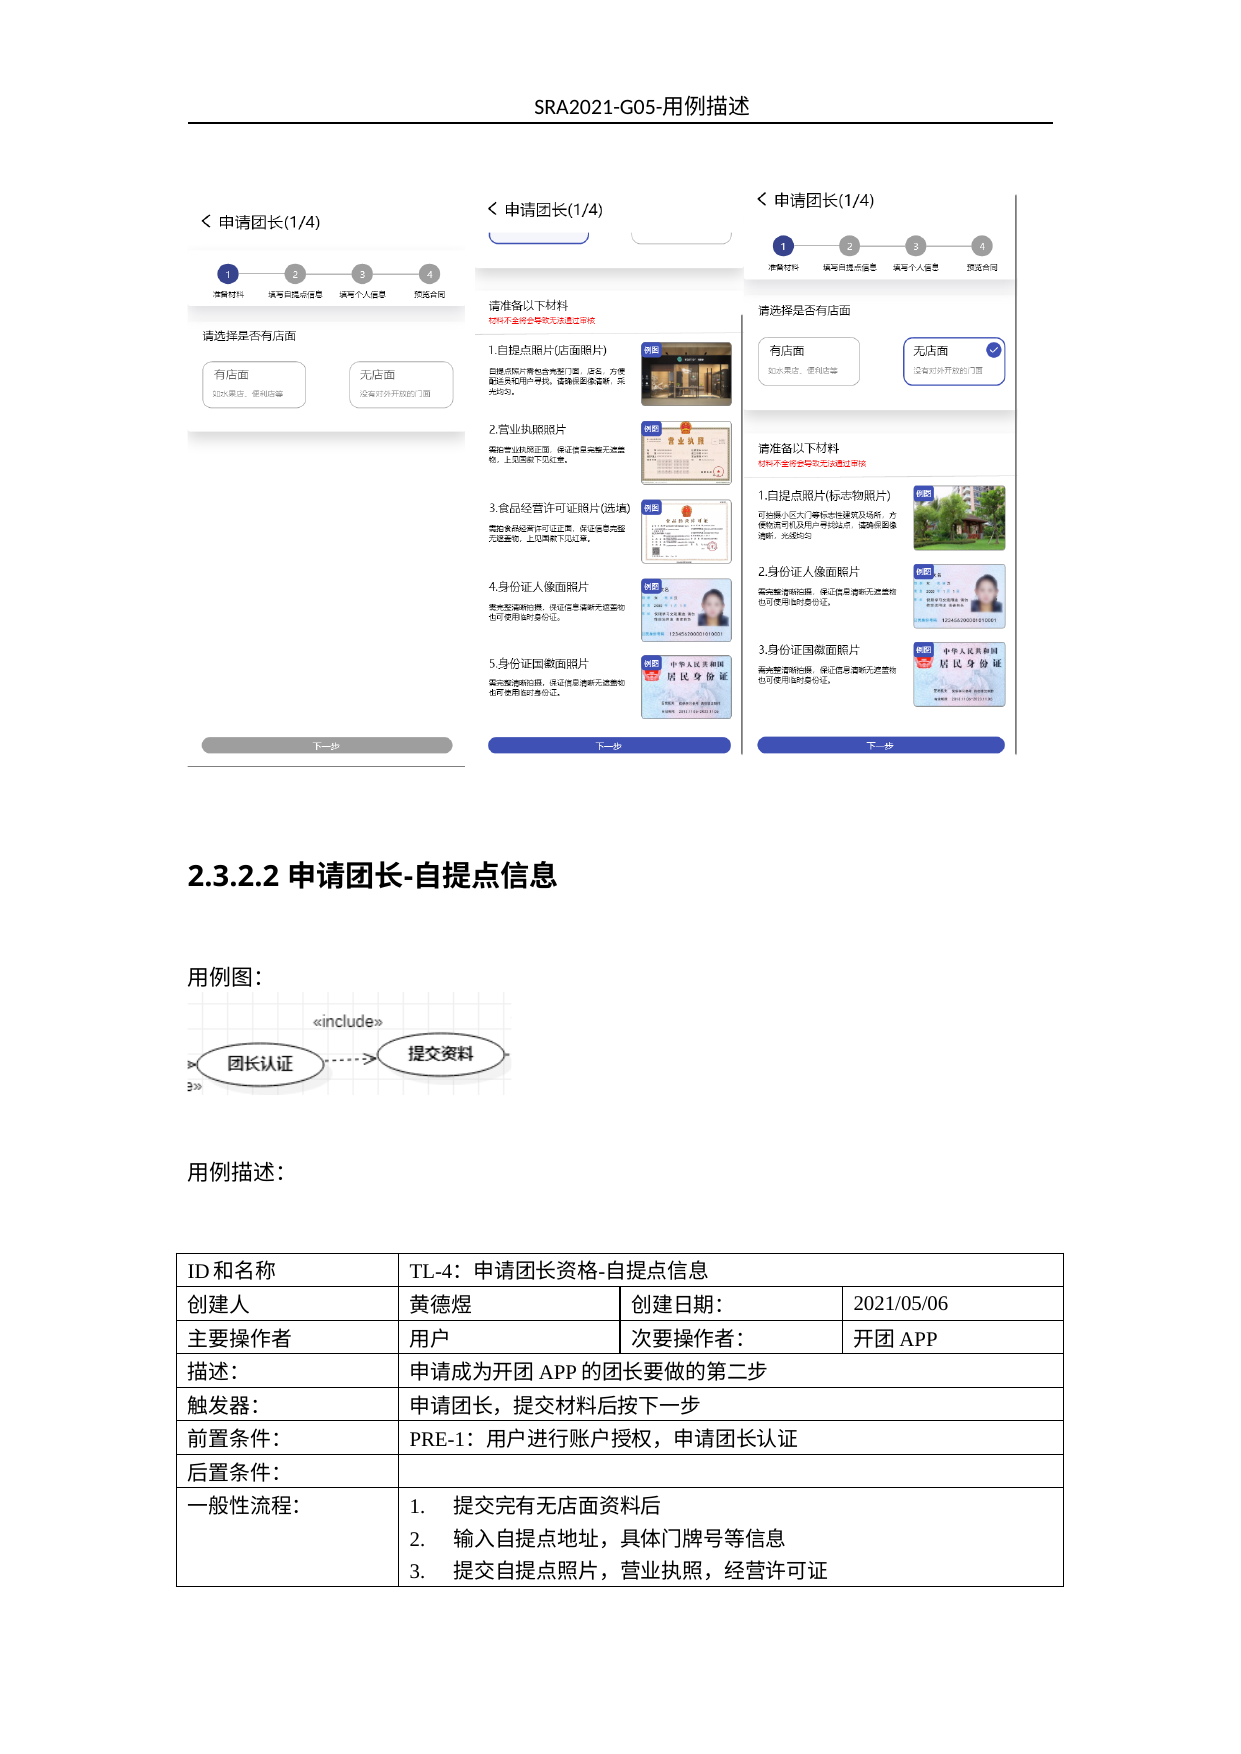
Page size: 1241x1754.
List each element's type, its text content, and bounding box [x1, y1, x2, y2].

table_cell 后置条件： [177, 1455, 398, 1487]
table_cell 创建日期： [621, 1287, 842, 1319]
picture [187, 197, 465, 767]
picture [187, 992, 512, 1095]
table_cell 开团APP [843, 1321, 1063, 1353]
table_cell PRE-1：用户进行账户授权，申请团长认证 [399, 1421, 1063, 1454]
table_cell 2021/05/06 [843, 1287, 1063, 1319]
subtitle 2.3.2.2 申请团长-自提点信息 [187, 841, 1053, 906]
table_cell 申请团长，提交材料后按下一步 [399, 1388, 1063, 1420]
text 用例图： [187, 960, 1053, 992]
table_cell 黄德煜 [399, 1287, 619, 1319]
table_cell 申请成为开团APP的团长要做的第二步 [399, 1354, 1063, 1387]
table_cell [399, 1488, 1063, 1586]
table_cell [399, 1455, 1063, 1487]
table_cell 一般性流程： [177, 1488, 398, 1586]
picture [475, 174, 1018, 767]
table_cell 描述： [177, 1354, 398, 1387]
table_cell 主要操作者 [177, 1321, 398, 1353]
table_header TL-4：申请团长资格-自提点信息 [399, 1254, 1063, 1286]
table_cell 触发器： [177, 1388, 398, 1420]
table_cell 创建人 [177, 1287, 398, 1319]
text 用例描述： [187, 1155, 1053, 1187]
table_header ID和名称 [177, 1254, 398, 1286]
table_cell 用户 [399, 1321, 619, 1353]
table_cell 前置条件： [177, 1421, 398, 1454]
table_cell 次要操作者： [621, 1321, 842, 1353]
